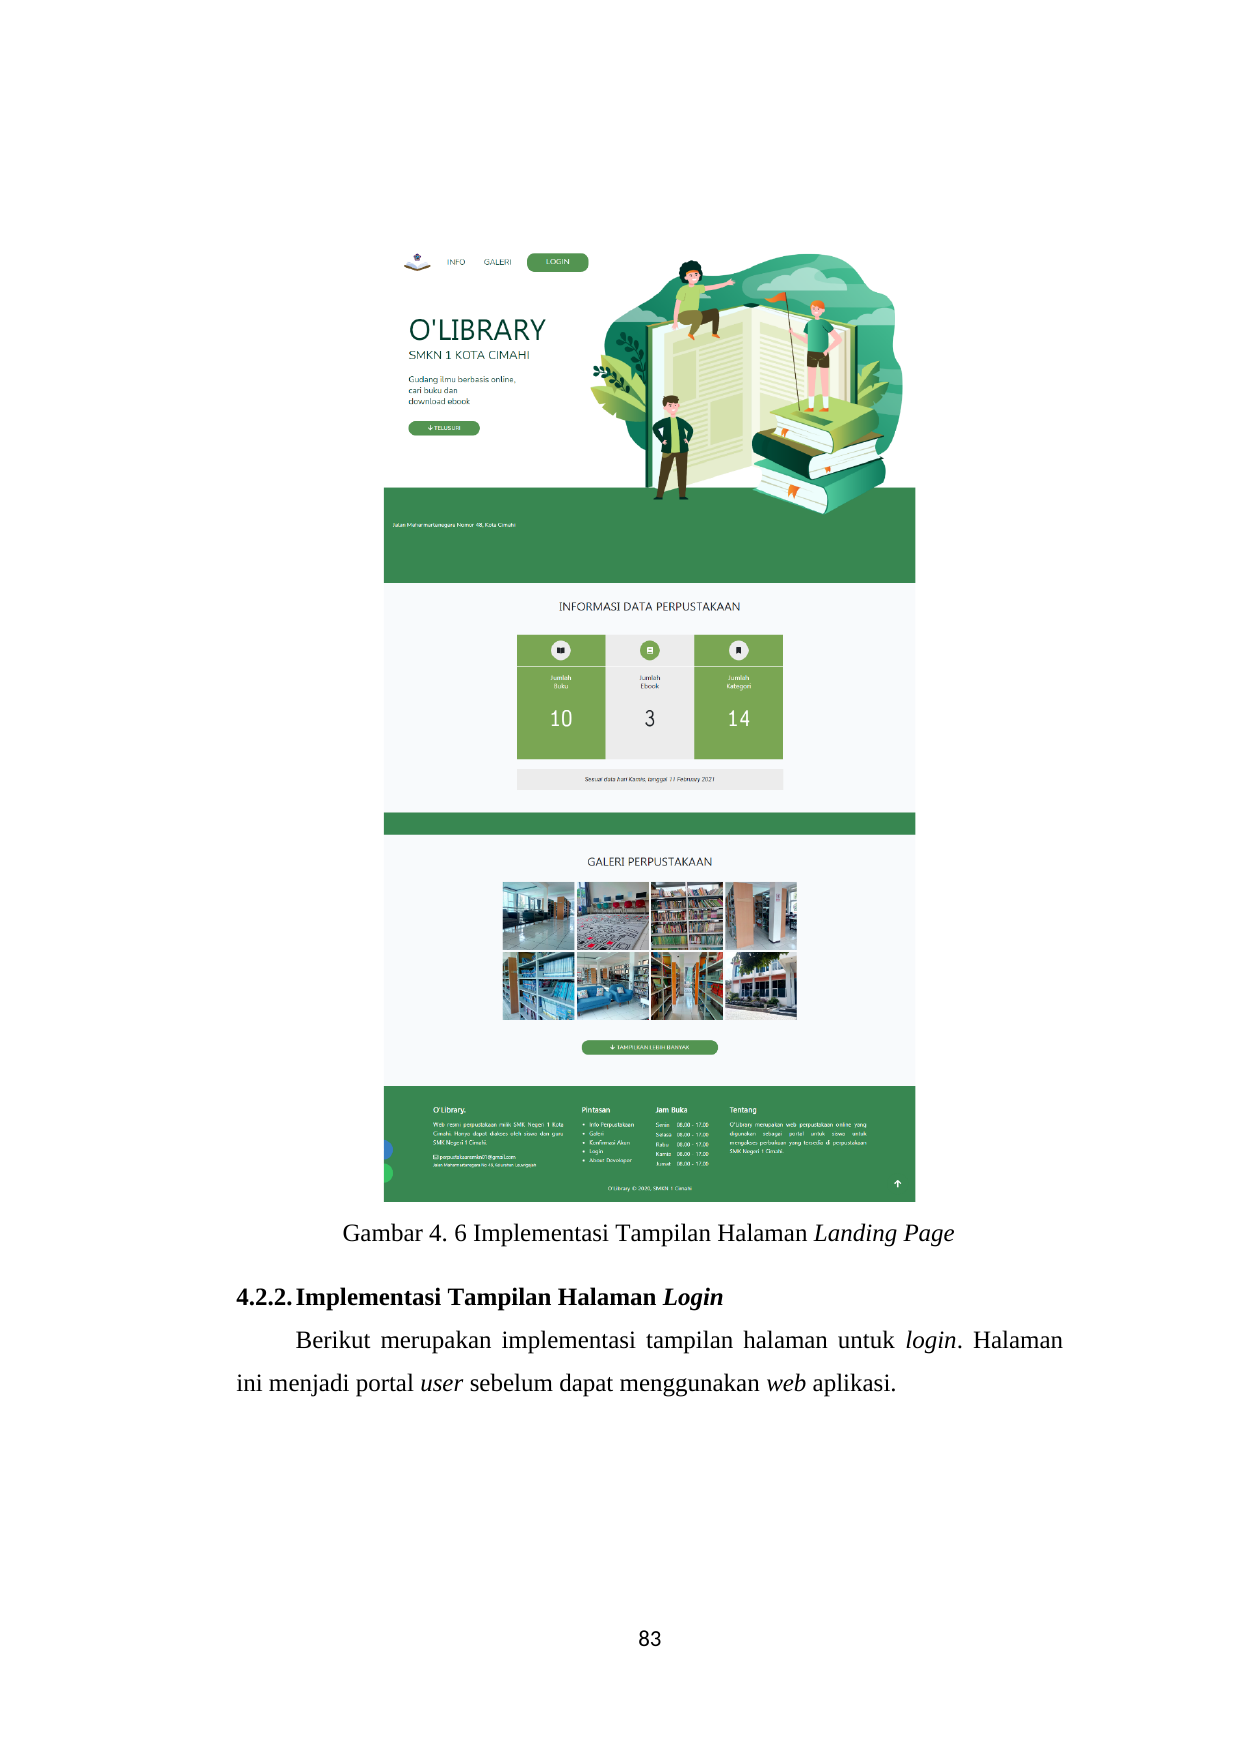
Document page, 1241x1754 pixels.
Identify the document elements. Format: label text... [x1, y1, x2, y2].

subtitle Implementasi Tampilan Halaman Login [236, 1282, 1063, 1311]
text Gambar 4. 6 Implementasi Tampilan Halaman Landing Page [236, 1218, 1063, 1247]
picture [383, 236, 916, 1202]
text Berikut merupakan implementasi tampilan halaman untuk login. Halaman ini menjadi portal user sebelum dapat menggunakan web aplikasi. [236, 1325, 1063, 1397]
